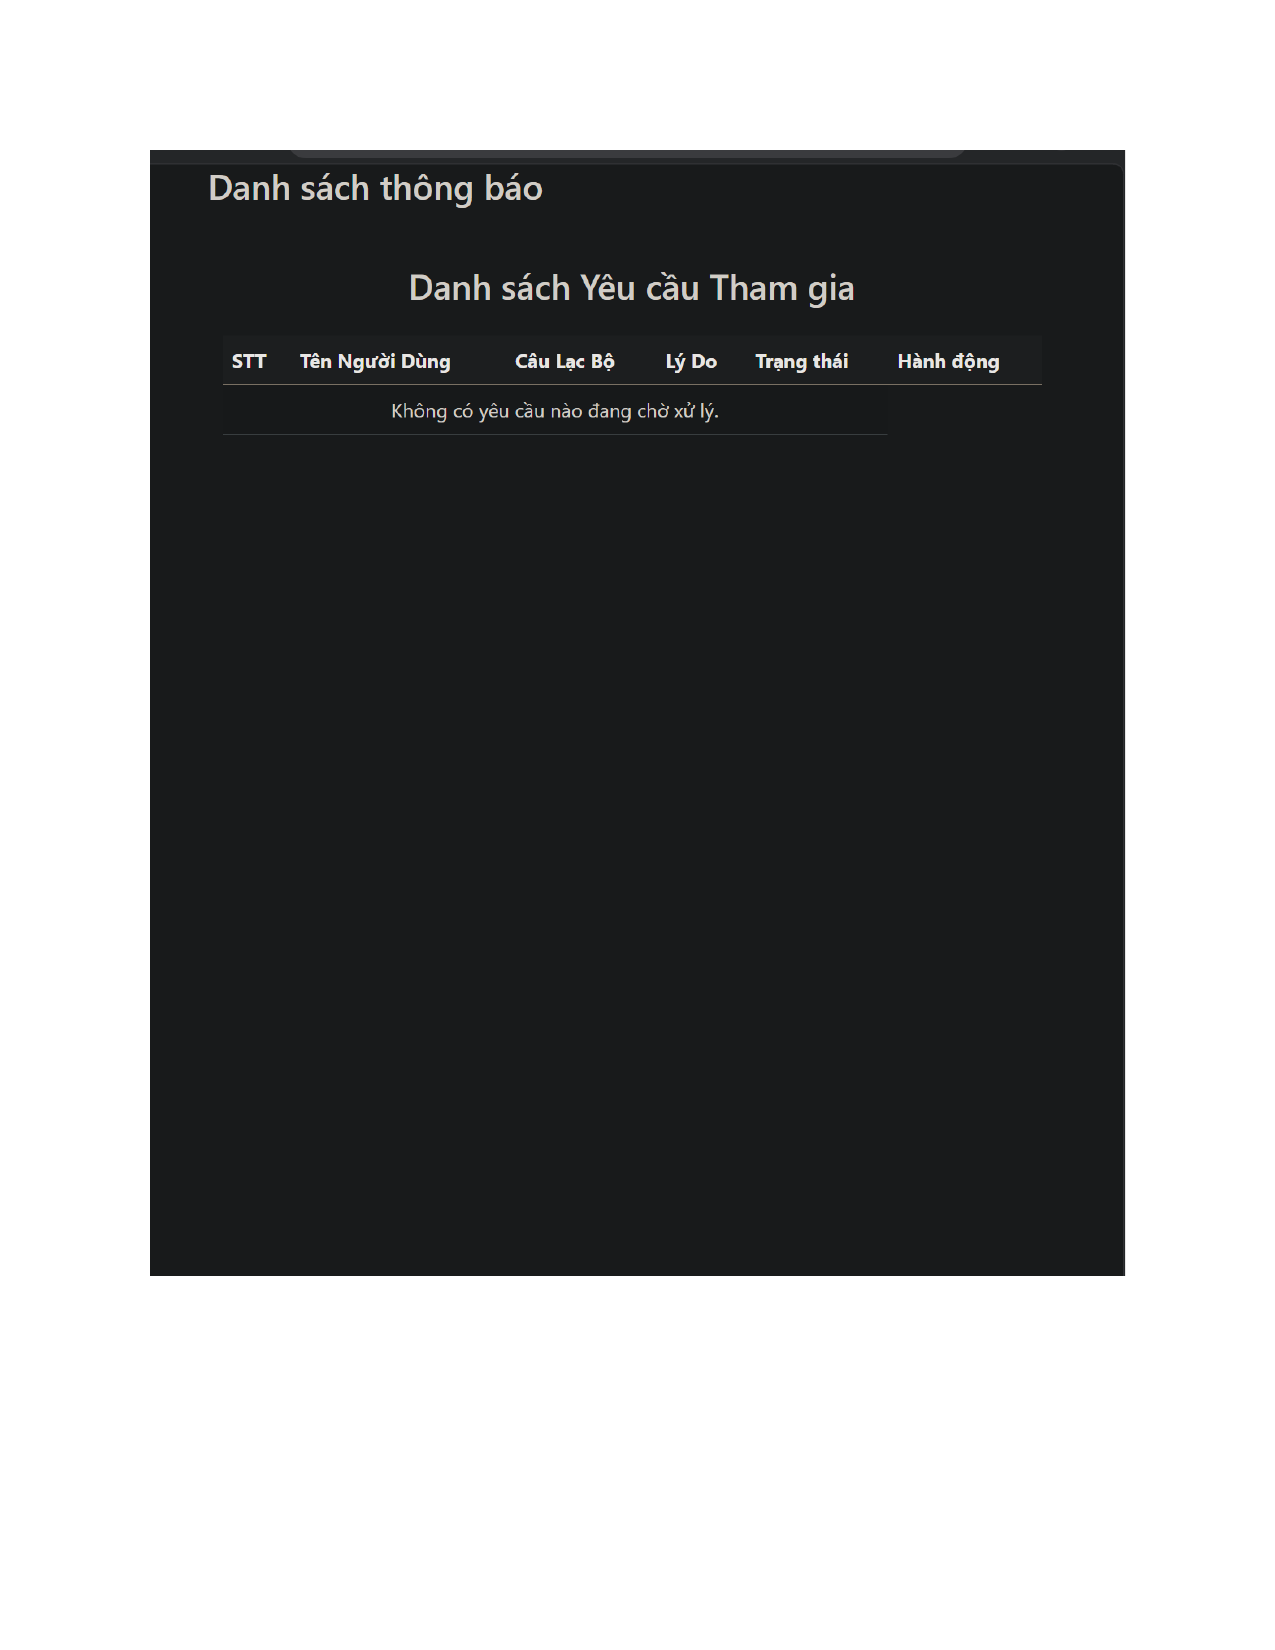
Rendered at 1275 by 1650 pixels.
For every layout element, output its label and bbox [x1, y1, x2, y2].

picture [150, 150, 1125, 1276]
